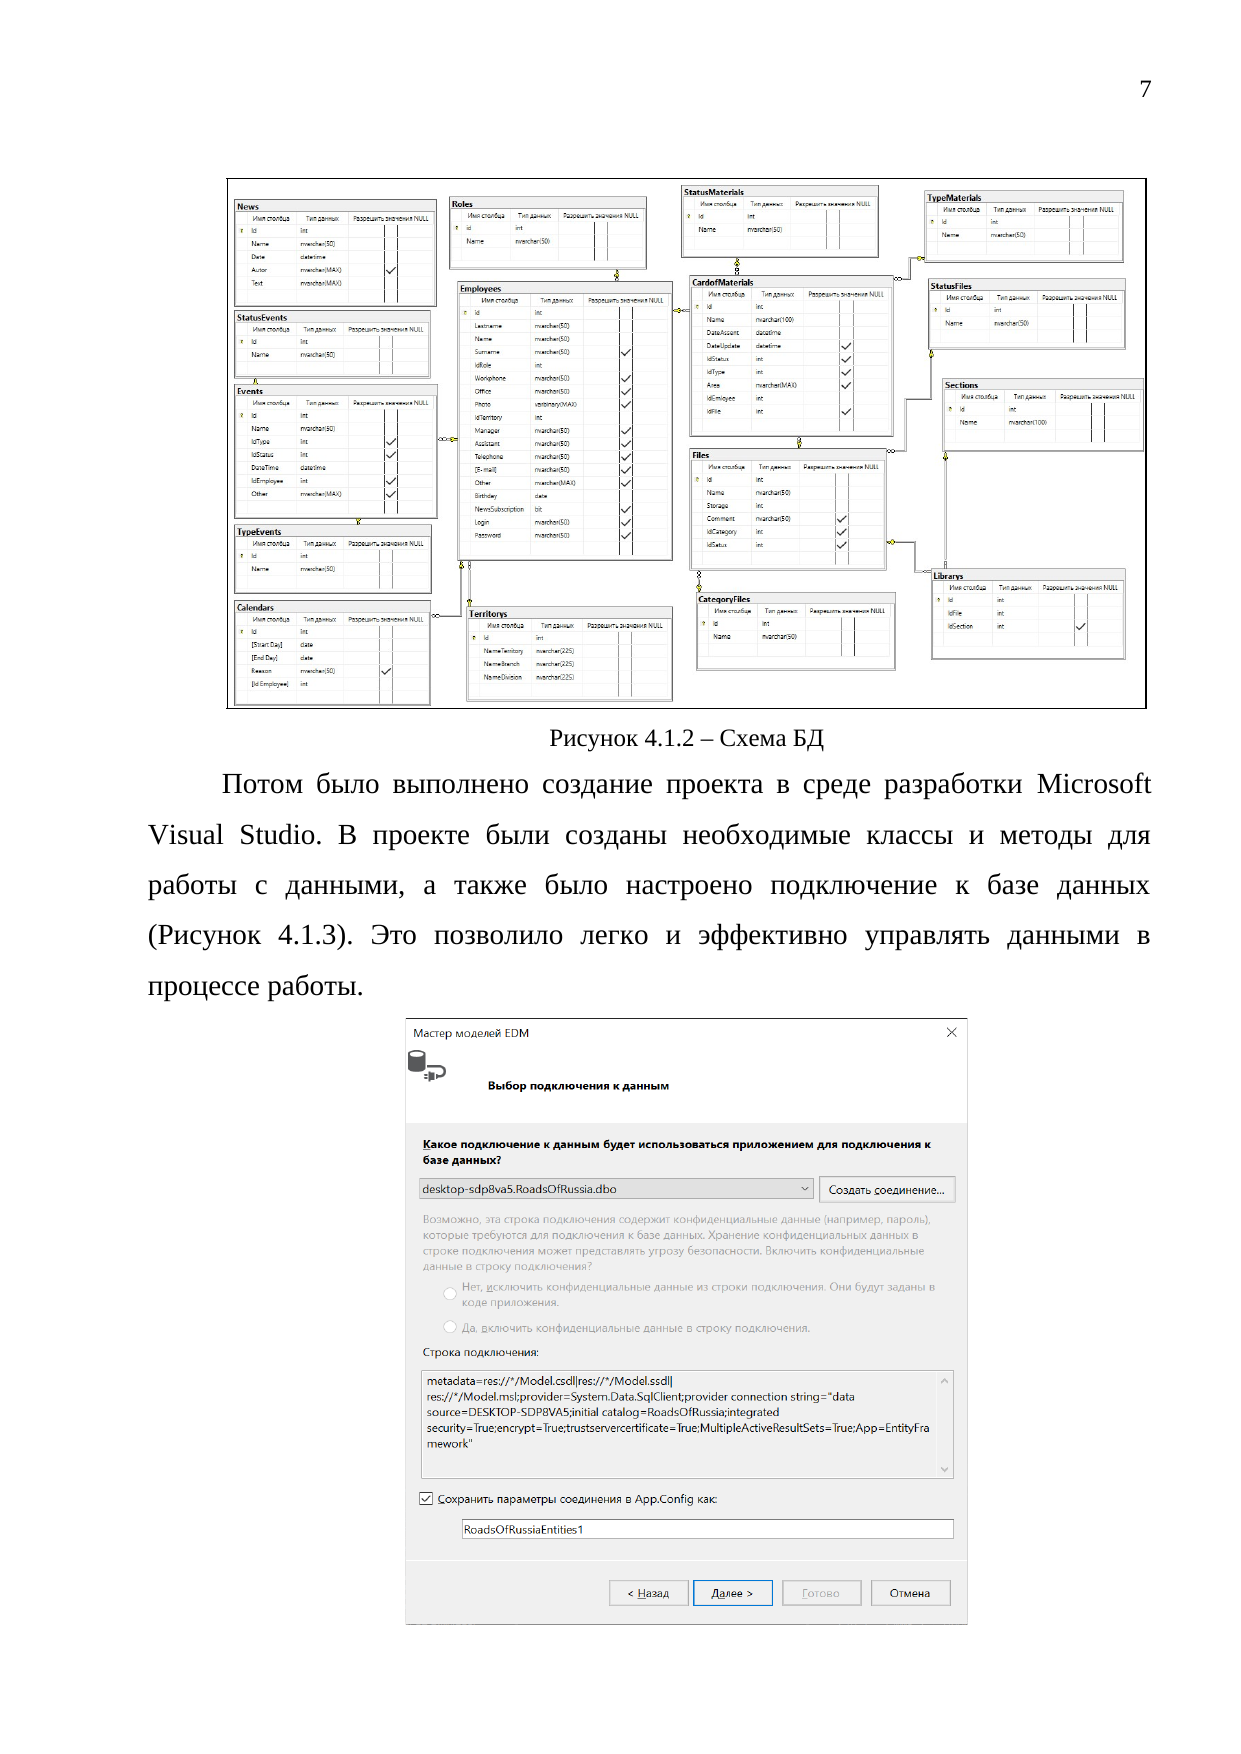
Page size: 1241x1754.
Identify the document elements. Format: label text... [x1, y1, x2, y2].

picture [228, 179, 1145, 708]
text Потом было выполнено создание проекта в среде разработки Microsoft Visual Studio. В проекте были созданы необходимые классы и методы для работы с данными, а также было настроено подключение к базе данных (Рисунок 4.1.3). Это позволило легко и эффективно управлять данными в процессе работы. [148, 767, 1152, 1001]
text Рисунок 4.1.2 – Схема БД [148, 723, 1152, 752]
picture [405, 1018, 968, 1625]
